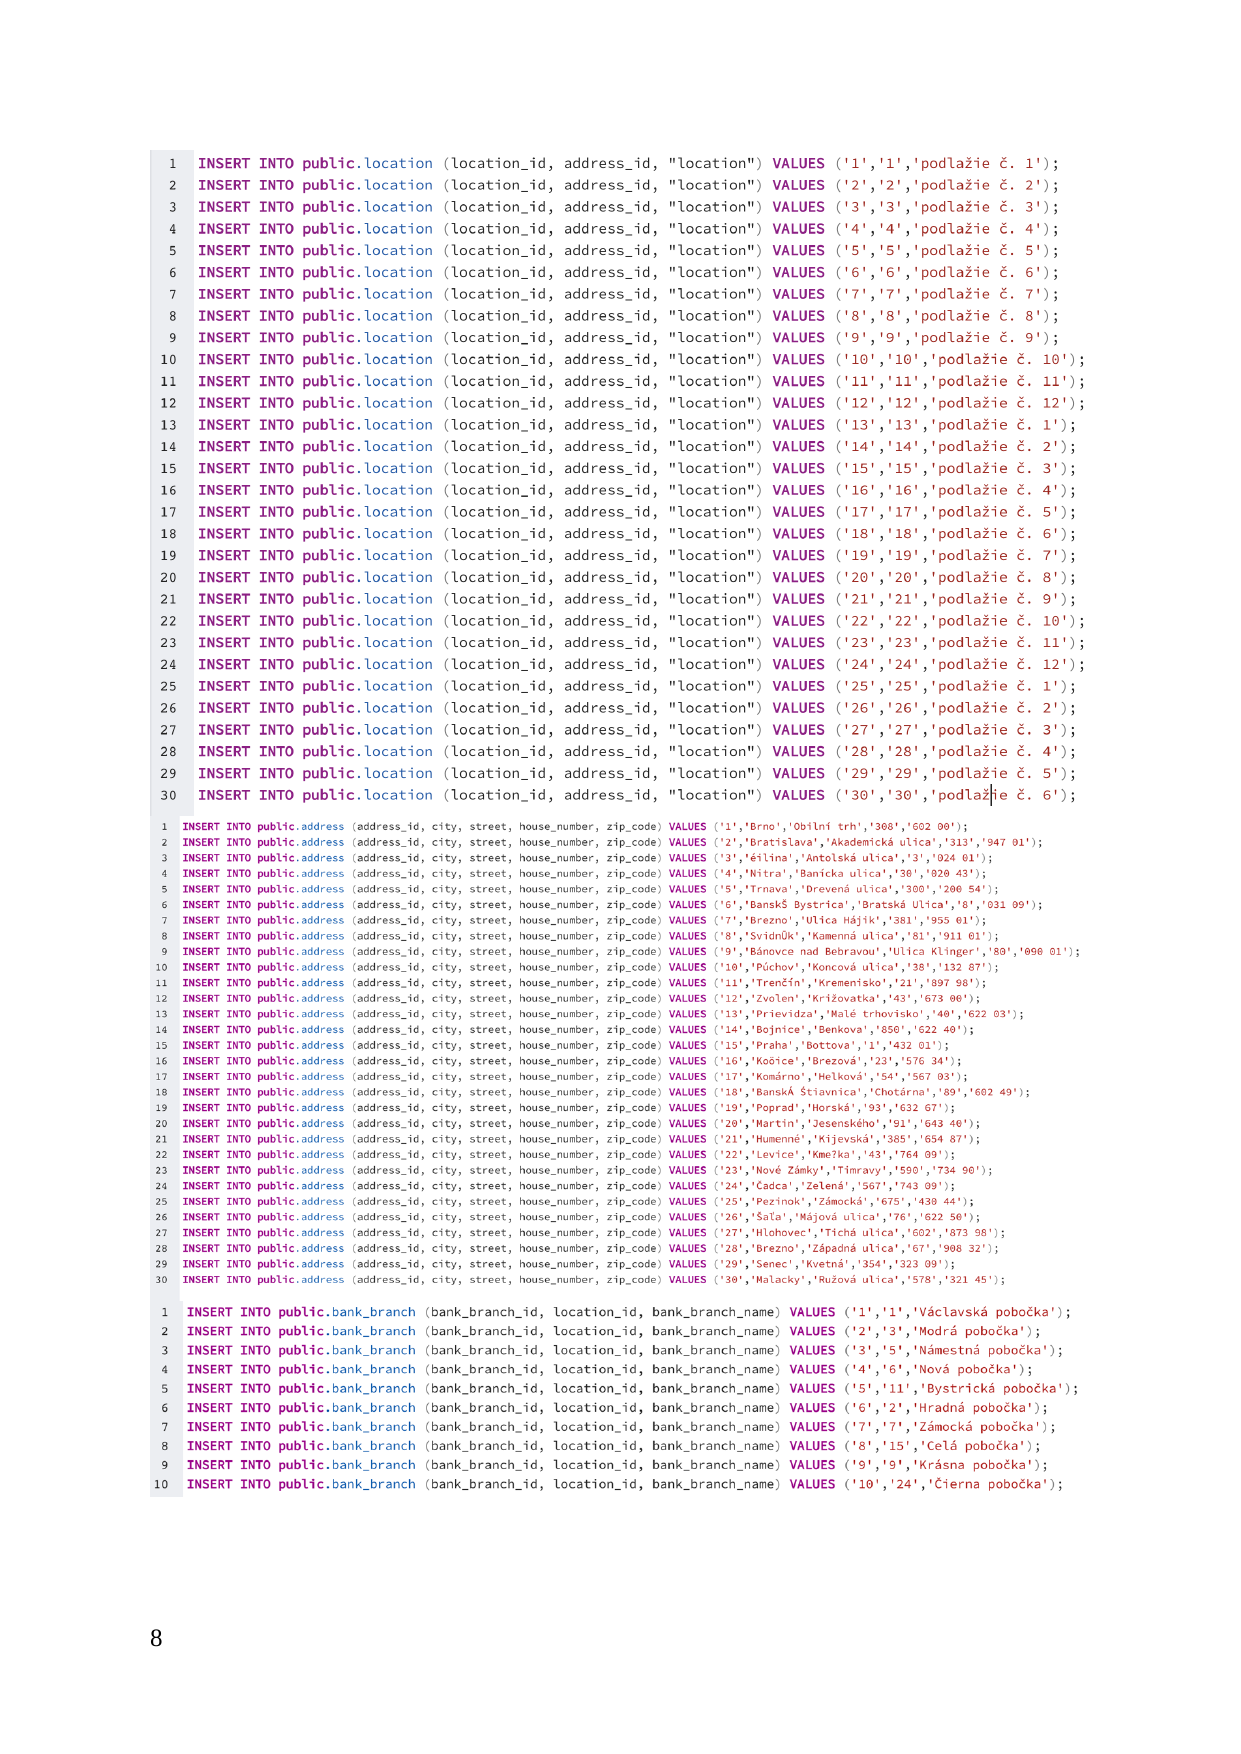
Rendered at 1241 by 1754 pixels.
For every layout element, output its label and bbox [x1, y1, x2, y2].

picture [150, 150, 1091, 1497]
